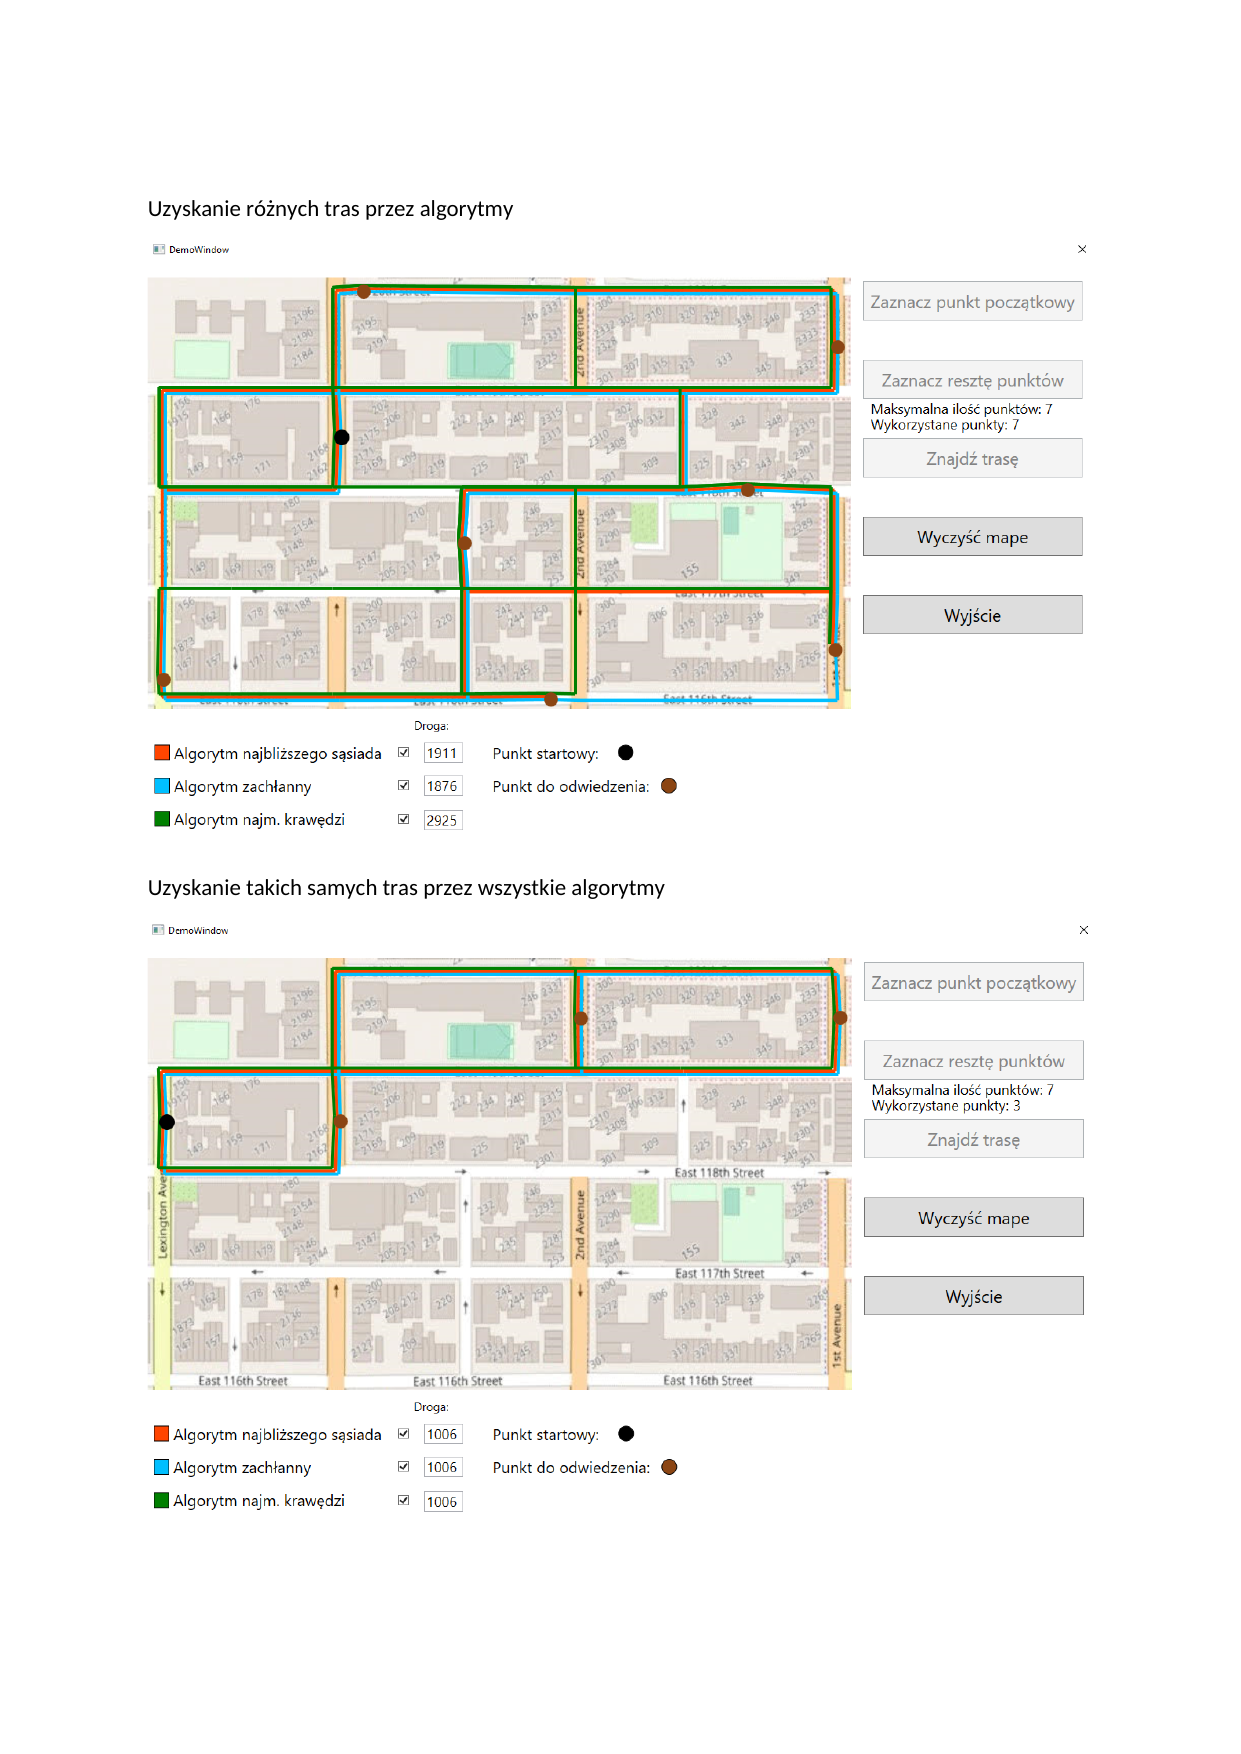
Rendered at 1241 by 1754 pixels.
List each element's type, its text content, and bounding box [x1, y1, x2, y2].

text Uzyskanie różnych tras przez algorytmy [148, 194, 1093, 222]
picture [147, 241, 1093, 855]
picture [147, 920, 1093, 1534]
text Uzyskanie takich samych tras przez wszystkie algorytmy [148, 873, 1093, 901]
